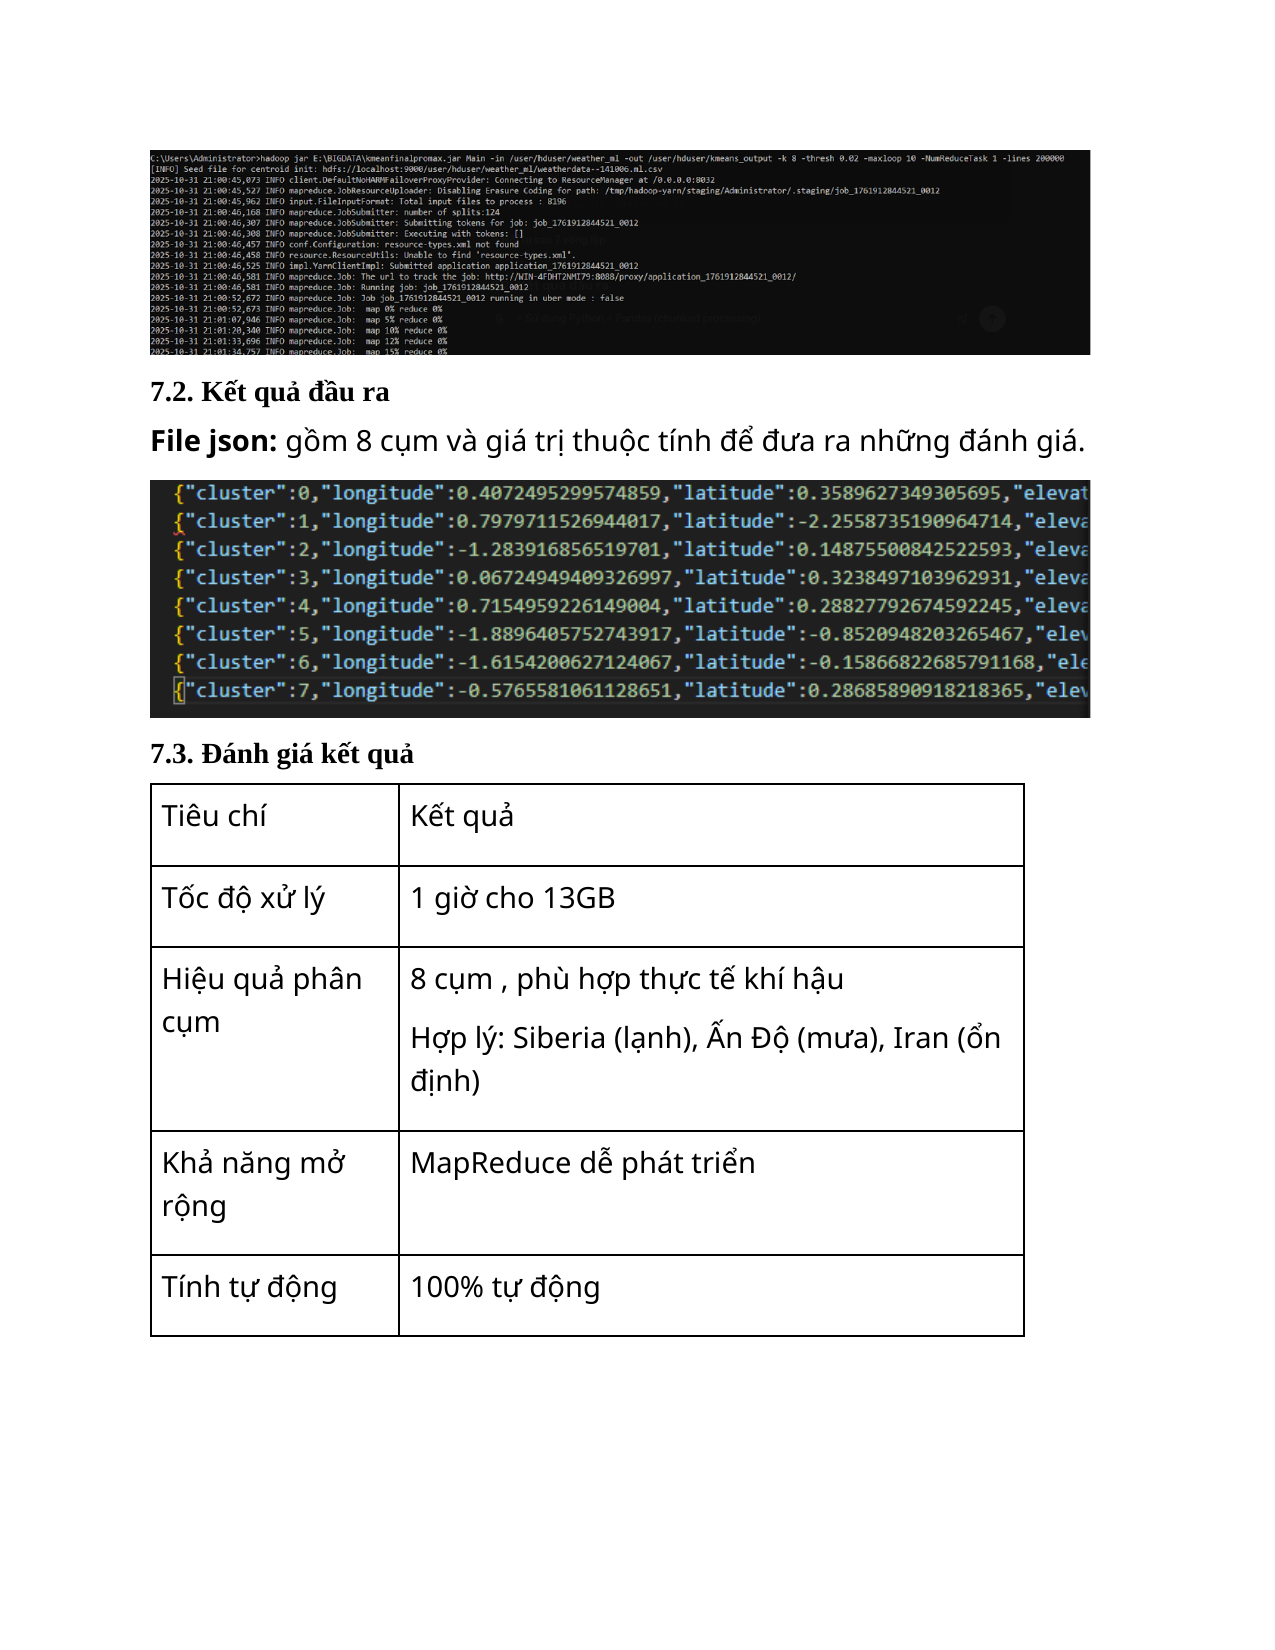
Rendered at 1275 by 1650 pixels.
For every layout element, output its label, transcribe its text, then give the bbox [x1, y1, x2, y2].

table_cell Tính tự động [152, 1256, 398, 1335]
table_cell Khả năng mở rộng [152, 1132, 398, 1254]
table_cell MapReduce dễ phát triển [400, 1132, 1023, 1254]
picture [150, 480, 1091, 718]
table_cell Hiệu quả phân cụm [152, 948, 398, 1129]
table_header Tiêu chí [152, 785, 398, 864]
picture [150, 150, 1091, 355]
table_cell 1 giờ cho 13GB [400, 867, 1023, 946]
table_cell 100% tự động [400, 1256, 1023, 1335]
table_header Kết quả [400, 785, 1023, 864]
table_cell Tốc độ xử lý [152, 867, 398, 946]
text File json: gồm 8 cụm và giá trị thuộc tính để đưa ra những đánh giá. [150, 421, 1125, 460]
table_cell 8 cụm , phù hợp thực tế khí hậu Hợp lý: Siberia (lạnh), Ấn Độ (mưa), Iran (ổn định) [400, 948, 1023, 1129]
subtitle 7.3. Đánh giá kết quả [150, 736, 1125, 770]
subtitle 7.2. Kết quả đầu ra [150, 374, 1125, 407]
